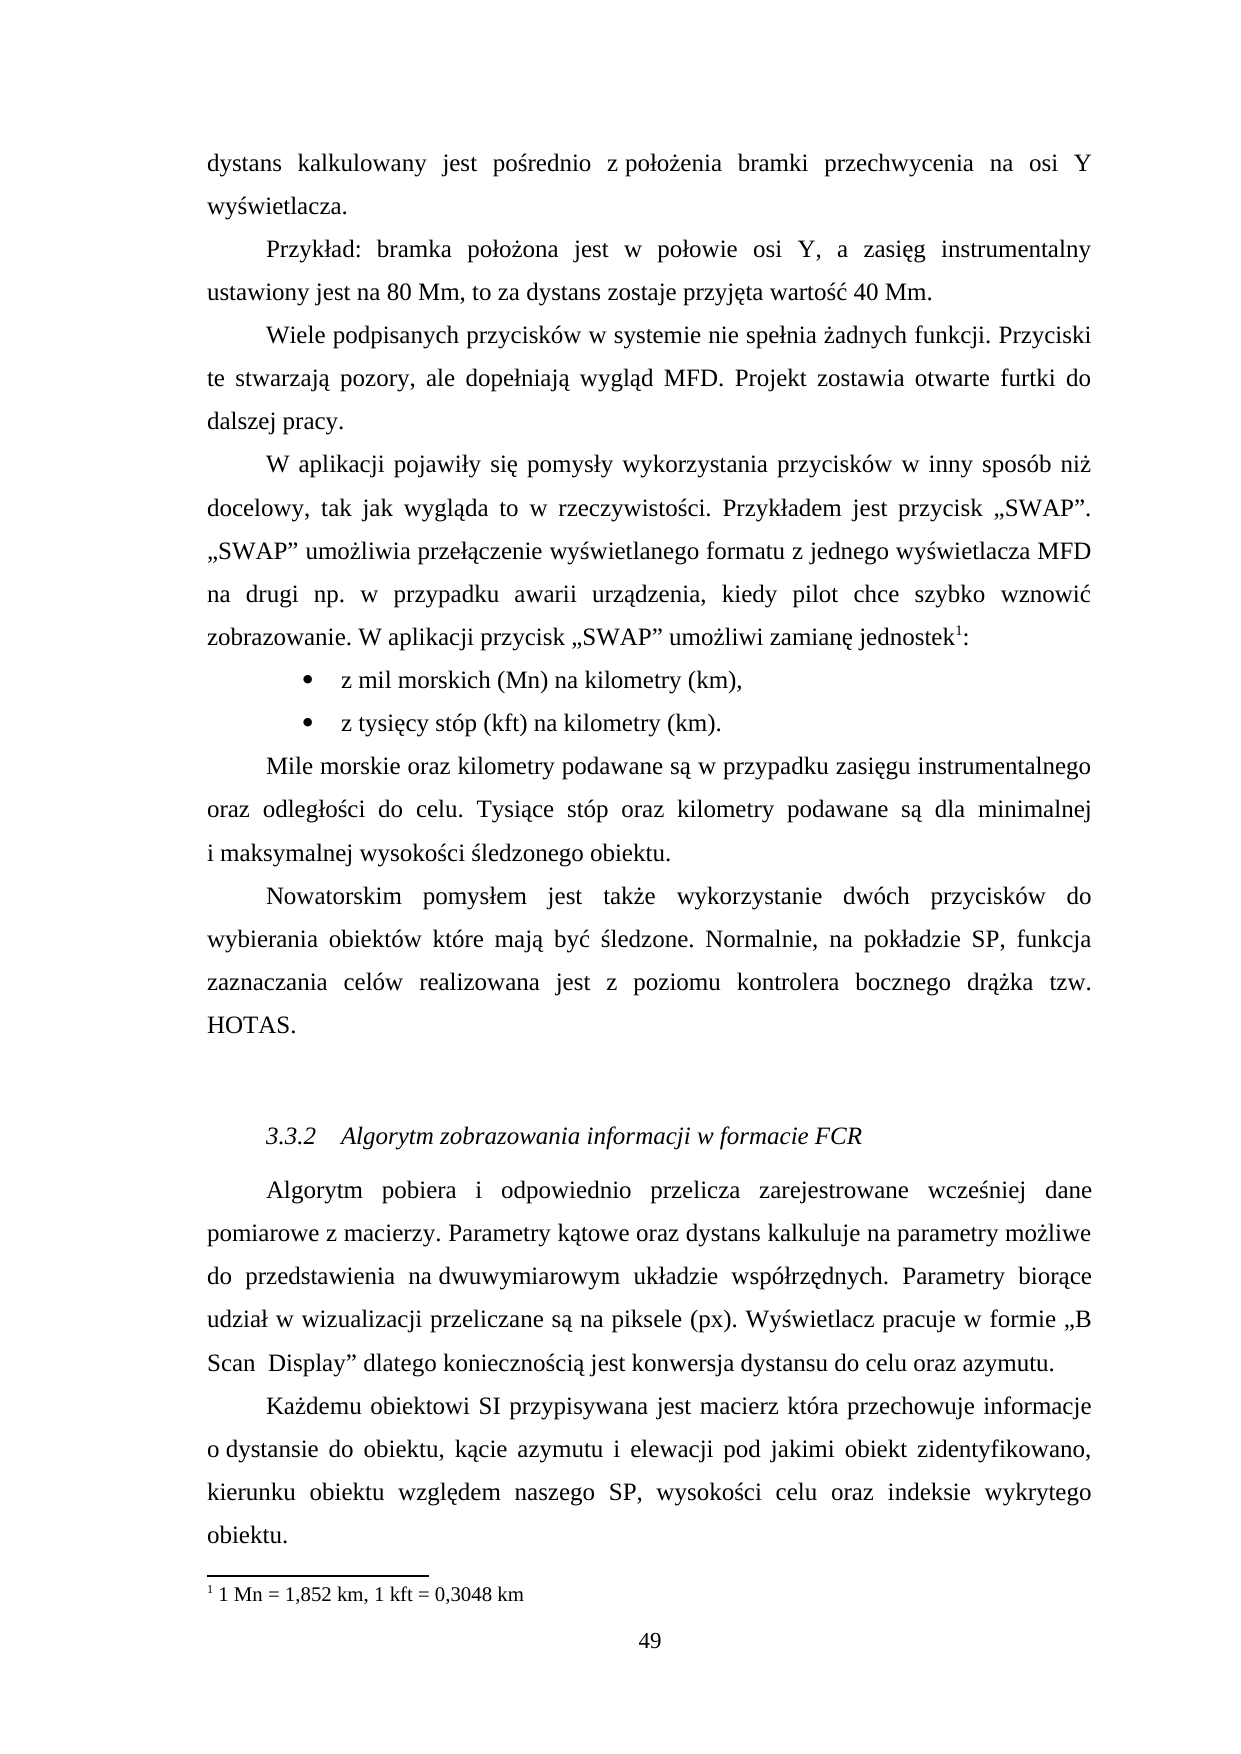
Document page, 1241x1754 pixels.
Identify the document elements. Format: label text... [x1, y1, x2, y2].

text Wiele podpisanych przycisków w systemie nie spełnia żadnych funkcji. Przyciski te stwarzają pozory, ale dopełniają wygląd MFD. Projekt zostawia otwarte furtki do dalszej pracy. [207, 320, 1092, 435]
text Mile morskie oraz kilometry podawane są w przypadku zasięgu instrumentalnego oraz odległości do celu. Tysiące stóp oraz kilometry podawane są dla minimalnej i maksymalnej wysokości śledzonego obiektu. [207, 751, 1092, 866]
text Nowatorskim pomysłem jest także wykorzystanie dwóch przycisków do wybierania obiektów które mają być śledzone. Normalnie, na pokładzie SP, funkcja zaznaczania celów realizowana jest z poziomu kontrolera bocznego drążka tzw. HOTAS. [207, 881, 1092, 1039]
text Algorytm pobiera i odpowiednio przelicza zarejestrowane wcześniej dane pomiarowe z macierzy. Parametry kątowe oraz dystans kalkuluje na parametry możliwe do przedstawienia na dwuwymiarowym układzie współrzędnych. Parametry biorące udział w wizualizacji przeliczane są na piksele (px). Wyświetlacz pracuje w formie „B Scan Display” dlatego koniecznością jest konwersja dystansu do celu oraz azymutu. [207, 1175, 1092, 1376]
list z tysięcy stóp (kft) na kilometry (km). [303, 708, 1092, 737]
text W aplikacji pojawiły się pomysły wykorzystania przycisków w inny sposób niż docelowy, tak jak wygląda to w rzeczywistości. Przykładem jest przycisk „SWAP”. „SWAP” umożliwia przełączenie wyświetlanego formatu z jednego wyświetlacza MFD na drugi np. w przypadku awarii urządzenia, kiedy pilot chce szybko wznowić zobrazowanie. W aplikacji przycisk „SWAP” umożliwi zamianę jednostek: [207, 449, 1092, 651]
text Każdemu obiektowi SI przypisywana jest macierz która przechowuje informacje o dystansie do obiektu, kącie azymutu i elewacji pod jakimi obiekt zidentyfikowano, kierunku obiektu względem naszego SP, wysokości celu oraz indeksie wykrytego obiektu. [207, 1391, 1092, 1549]
subtitle Algorytm zobrazowania informacji w formacie FCR [266, 1121, 1092, 1150]
text Przykład: bramka położona jest w połowie osi Y, a zasięg instrumentalny ustawiony jest na 80 Mm, to za dystans zostaje przyjęta wartość 40 Mm. [207, 234, 1092, 306]
list z mil morskich (Mn) na kilometry (km), [303, 665, 1092, 694]
